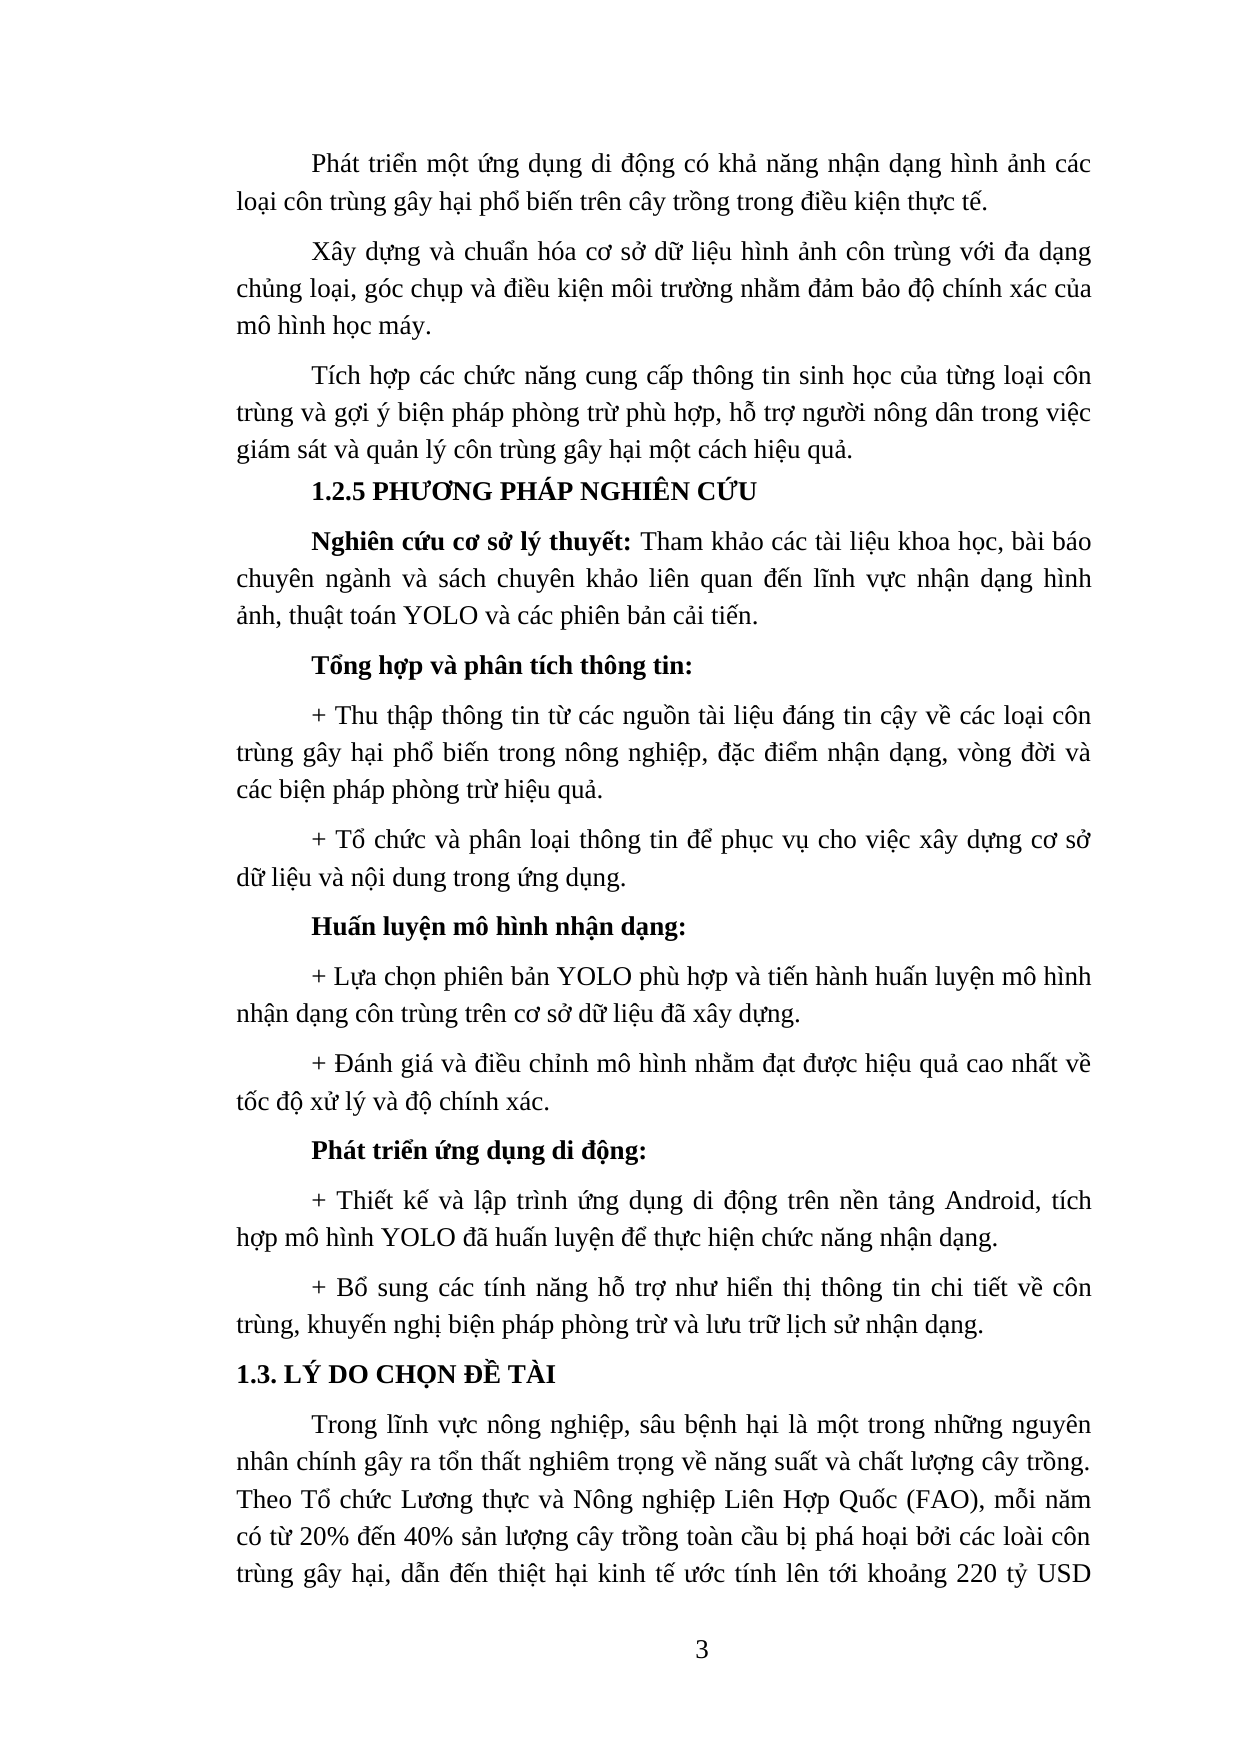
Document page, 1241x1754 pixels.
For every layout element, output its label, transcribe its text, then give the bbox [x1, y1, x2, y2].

text + Lựa chọn phiên bản YOLO phù hợp và tiến hành huấn luyện mô hình nhận dạng côn trùng trên cơ sở dữ liệu đã xây dựng. [236, 960, 1093, 1029]
text + Đánh giá và điều chỉnh mô hình nhằm đạt được hiệu quả cao nhất về tốc độ xử lý và độ chính xác. [236, 1047, 1093, 1116]
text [236, 1408, 1093, 1588]
text Phát triển một ứng dụng di động có khả năng nhận dạng hình ảnh các loại côn trùng gây hại phổ biến trên cây trồng trong điều kiện thực tế. [236, 148, 1093, 216]
text + Bổ sung các tính năng hỗ trợ như hiển thị thông tin chi tiết về côn trùng, khuyến nghị biện pháp phòng trừ và lưu trữ lịch sử nhận dạng. [236, 1271, 1093, 1340]
text Tổng hợp và phân tích thông tin: [236, 649, 1093, 680]
subtitle 1.2.5 PHƯƠNG PHÁP NGHIÊN CỨU [236, 475, 1093, 506]
text Nghiên cứu cơ sở lý thuyết: Tham khảo các tài liệu khoa học, bài báo chuyên ngành và sách chuyên khảo liên quan đến lĩnh vực nhận dạng hình ảnh, thuật toán YOLO và các phiên bản cải tiến. [236, 525, 1093, 631]
text + Tổ chức và phân loại thông tin để phục vụ cho việc xây dựng cơ sở dữ liệu và nội dung trong ứng dụng. [236, 823, 1093, 892]
text Tích hợp các chức năng cung cấp thông tin sinh học của từng loại côn trùng và gợi ý biện pháp phòng trừ phù hợp, hỗ trợ người nông dân trong việc giám sát và quản lý côn trùng gây hại một cách hiệu quả. [236, 359, 1093, 465]
text + Thu thập thông tin từ các nguồn tài liệu đáng tin cậy về các loại côn trùng gây hại phổ biến trong nông nghiệp, đặc điểm nhận dạng, vòng đời và các biện pháp phòng trừ hiệu quả. [236, 699, 1093, 805]
subtitle 1.3. LÝ DO CHỌN ĐỀ TÀI [236, 1358, 1093, 1389]
text + Thiết kế và lập trình ứng dụng di động trên nền tảng Android, tích hợp mô hình YOLO đã huấn luyện để thực hiện chức năng nhận dạng. [236, 1184, 1093, 1253]
text Xây dựng và chuẩn hóa cơ sở dữ liệu hình ảnh côn trùng với đa dạng chủng loại, góc chụp và điều kiện môi trường nhằm đảm bảo độ chính xác của mô hình học máy. [236, 235, 1093, 340]
text Huấn luyện mô hình nhận dạng: [236, 911, 1093, 942]
text Phát triển ứng dụng di động: [236, 1134, 1093, 1166]
